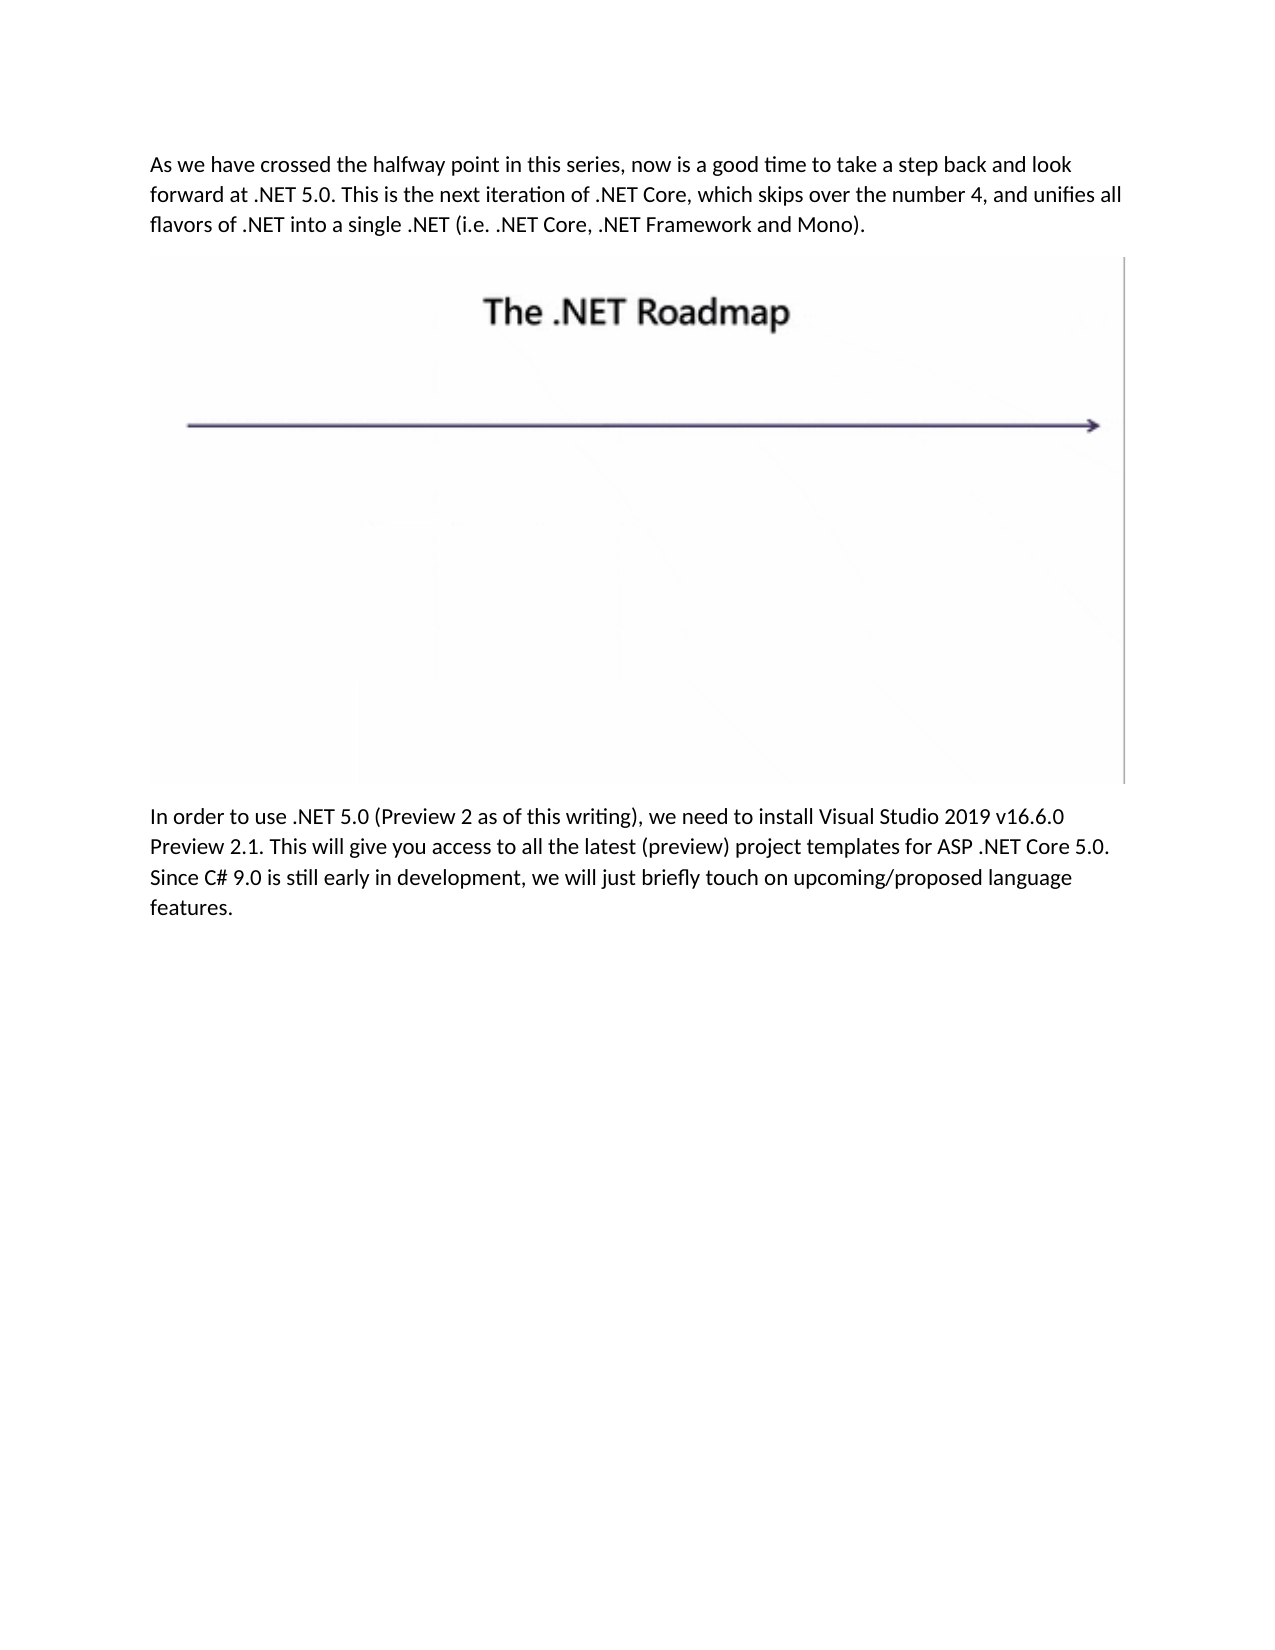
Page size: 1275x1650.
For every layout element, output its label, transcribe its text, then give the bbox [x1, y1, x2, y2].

picture [150, 257, 1125, 784]
text As we have crossed the halfway point in this series, now is a good time to take a step back and look forward at .NET 5.0. This is the next iteration of .NET Core, which skips over the number 4, and unifies all flavors of .NET into a single .NET (i.e. .NET Core, .NET Framework and Mono). [150, 150, 1125, 238]
text In order to use .NET 5.0 (Preview 2 as of this writing), we need to install Visual Studio 2019 v16.6.0 Preview 2.1. This will give you access to all the latest (preview) project templates for ASP .NET Core 5.0. Since C# 9.0 is still early in development, we will just briefly touch on upcoming/proposed language features. [150, 802, 1125, 921]
